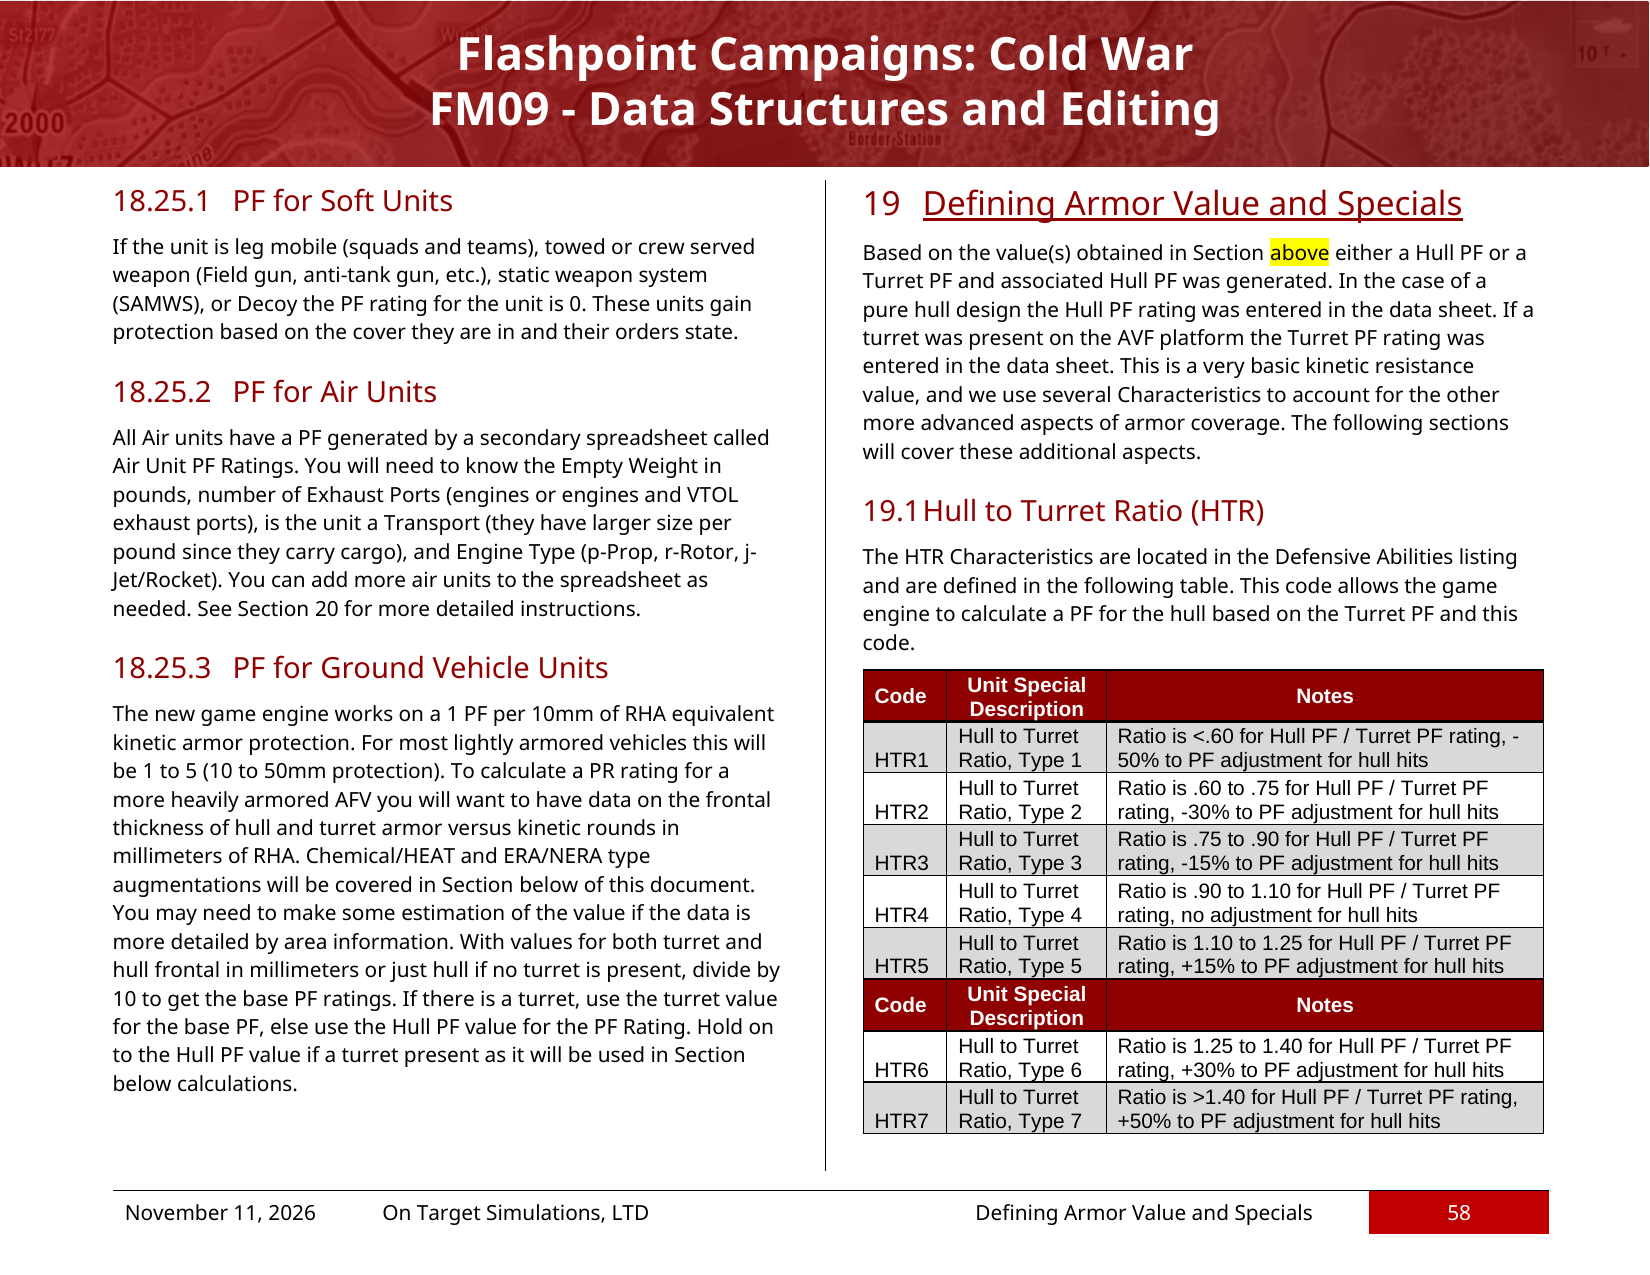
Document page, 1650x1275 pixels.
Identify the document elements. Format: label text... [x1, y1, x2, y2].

table_cell Hull to Turret Ratio, Type 2 [947, 773, 1106, 823]
table_header Notes [1107, 671, 1543, 720]
table_header Unit Special Description [947, 671, 1106, 720]
table_cell Ratio is <.60 for Hull PF / Turret PF rating, -50% to PF adjustment for hull hits [1107, 723, 1543, 772]
table_cell Hull to Turret Ratio, Type 1 [947, 723, 1106, 772]
table_cell Ratio is 1.10 to 1.25 for Hull PF / Turret PF rating, +15% to PF adjustment for hull hits [1107, 928, 1543, 978]
text Based on the value(s) obtained in Section 18.25.3 above either a Hull PF or a Turret PF and associated Hull PF was generated. In the case of a pure hull design the Hull PF rating was entered in the data sheet. If a turret was present on the AVF platform the Turret PF rating was entered in the data sheet. This is a very basic kinetic resistance value, and we use several Characteristics to account for the other more advanced aspects of armor coverage. The following sections will cover these additional aspects. [862, 238, 1537, 465]
text All Air units have a PF generated by a secondary spreadsheet called Air Unit PF Ratings. You will need to know the Empty Weight in pounds, number of Exhaust Ports (engines or engines and VTOL exhaust ports), is the unit a Transport (they have larger size per pound since they carry cargo), and Engine Type (p-Prop, r-Rotor, j-Jet/Rocket). You can add more air units to the spreadsheet as needed. See Section 20 for more detailed instructions. [112, 423, 787, 622]
table_cell HTR7 [864, 1083, 946, 1133]
table_cell Ratio is 1.25 to 1.40 for Hull PF / Turret PF rating, +30% to PF adjustment for hull hits [1107, 1032, 1543, 1081]
table_cell Code [864, 980, 946, 1030]
table_cell Notes [1107, 980, 1543, 1030]
subtitle PF for Soft Units [112, 180, 787, 220]
table_header Code [864, 671, 946, 720]
subtitle PF for Ground Vehicle Units [112, 647, 787, 687]
table_cell Ratio is >1.40 for Hull PF / Turret PF rating, +50% to PF adjustment for hull hits [1107, 1083, 1543, 1133]
table_cell HTR4 [864, 876, 946, 927]
subtitle PF for Air Units [112, 371, 787, 411]
table_cell HTR2 [864, 773, 946, 823]
table_cell HTR5 [864, 928, 946, 978]
table_cell Ratio is .60 to .75 for Hull PF / Turret PF rating, -30% to PF adjustment for hull hits [1107, 773, 1543, 823]
table_cell Ratio is .90 to 1.10 for Hull PF / Turret PF rating, no adjustment for hull hits [1107, 876, 1543, 927]
text If the unit is leg mobile (squads and teams), towed or crew served weapon (Field gun, anti-tank gun, etc.), static weapon system (SAMWS), or Decoy the PF rating for the unit is 0. These units gain protection based on the cover they are in and their orders state. [112, 232, 787, 346]
table_cell Unit Special Description [947, 980, 1106, 1030]
table_cell Hull to Turret Ratio, Type 4 [947, 876, 1106, 927]
table_cell Ratio is .75 to .90 for Hull PF / Turret PF rating, -15% to PF adjustment for hull hits [1107, 825, 1543, 875]
picture [0, 0, 1650, 167]
text The new game engine works on a 1 PF per 10mm of RHA equivalent kinetic armor protection. For most lightly armored vehicles this will be 1 to 5 (10 to 50mm protection). To calculate a PR rating for a more heavily armored AFV you will want to have data on the frontal thickness of hull and turret armor versus kinetic rounds in millimeters of RHA. Chemical/HEAT and ERA/NERA type augmentations will be covered in Section 19 below of this document. You may need to make some estimation of the value if the data is more detailed by area information. With values for both turret and hull frontal in millimeters or just hull if no turret is present, divide by 10 to get the base PF ratings. If there is a turret, use the turret value for the base PF, else use the Hull PF value for the PF Rating. Hold on to the Hull PF value if a turret present as it will be used in Section 19 below calculations. [112, 699, 787, 1097]
table_cell HTR3 [864, 825, 946, 875]
table_cell Hull to Turret Ratio, Type 6 [947, 1032, 1106, 1081]
subtitle Defining Armor Value and Specials [862, 180, 1537, 225]
table_cell Hull to Turret Ratio, Type 5 [947, 928, 1106, 978]
subtitle Hull to Turret Ratio (HTR) [862, 490, 1537, 530]
table_cell Hull to Turret Ratio, Type 7 [947, 1083, 1106, 1133]
text The HTR Characteristics are located in the Defensive Abilities listing and are defined in the following table. This code allows the game engine to calculate a PF for the hull based on the Turret PF and this code. [862, 543, 1537, 656]
table_cell HTR6 [864, 1032, 946, 1081]
table_cell HTR1 [864, 723, 946, 772]
table_cell Hull to Turret Ratio, Type 3 [947, 825, 1106, 875]
